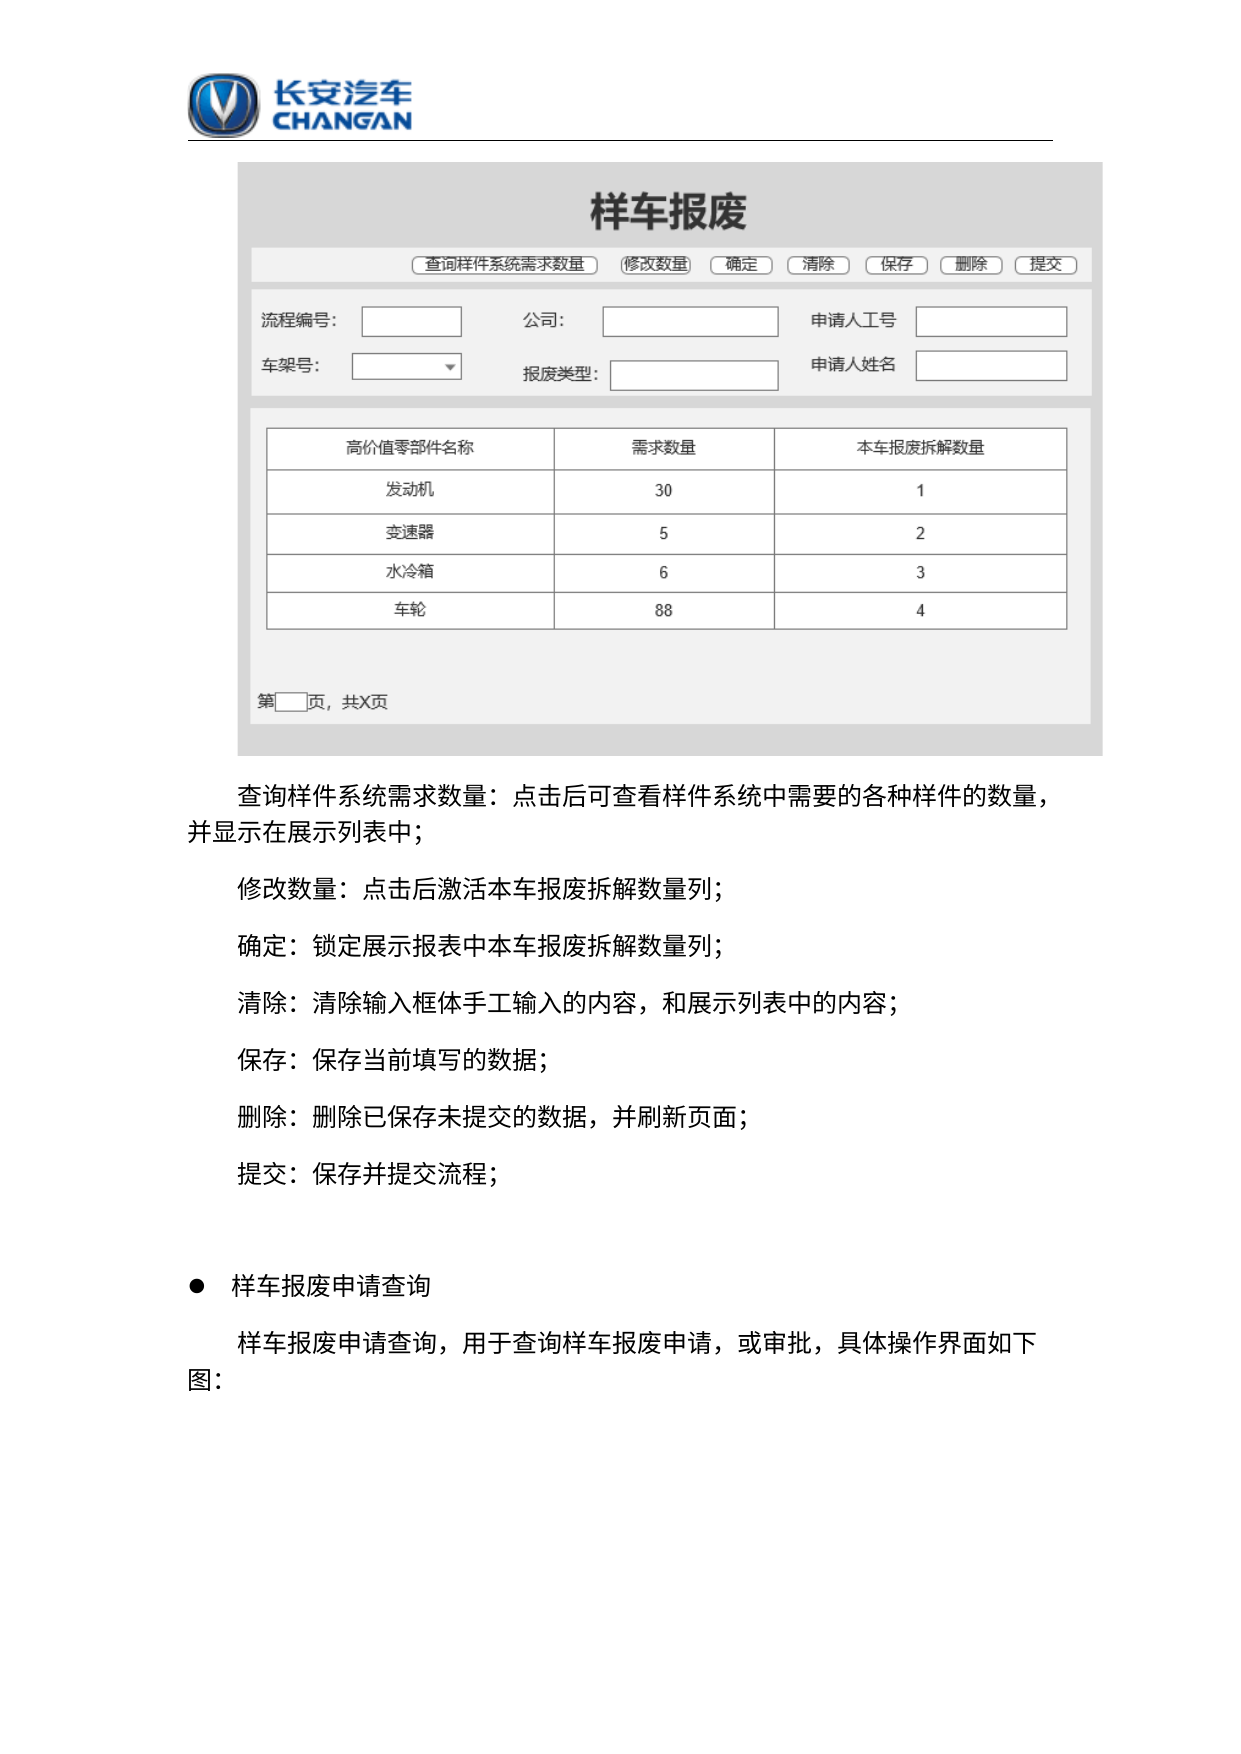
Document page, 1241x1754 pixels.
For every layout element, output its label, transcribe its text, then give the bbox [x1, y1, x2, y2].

text 清除：清除输入框体手工输入的内容，和展示列表中的内容； [187, 984, 1053, 1020]
text 查询样件系统需求数量：点击后可查看样件系统中需要的各种样件的数量，并显示在展示列表中； [187, 776, 1053, 849]
list 样车报废申请查询 [187, 1267, 1053, 1303]
text 保存：保存当前填写的数据； [187, 1041, 1053, 1077]
text 删除：删除已保存未提交的数据，并刷新页面； [187, 1098, 1053, 1134]
text 修改数量：点击后激活本车报废拆解数量列； [187, 869, 1053, 906]
text 确定：锁定展示报表中本车报废拆解数量列； [187, 927, 1053, 963]
text 提交：保存并提交流程； [187, 1155, 1053, 1191]
picture [237, 162, 1103, 756]
text 样车报废申请查询，用于查询样车报废申请，或审批，具体操作界面如下图： [187, 1324, 1053, 1396]
picture [187, 73, 432, 138]
